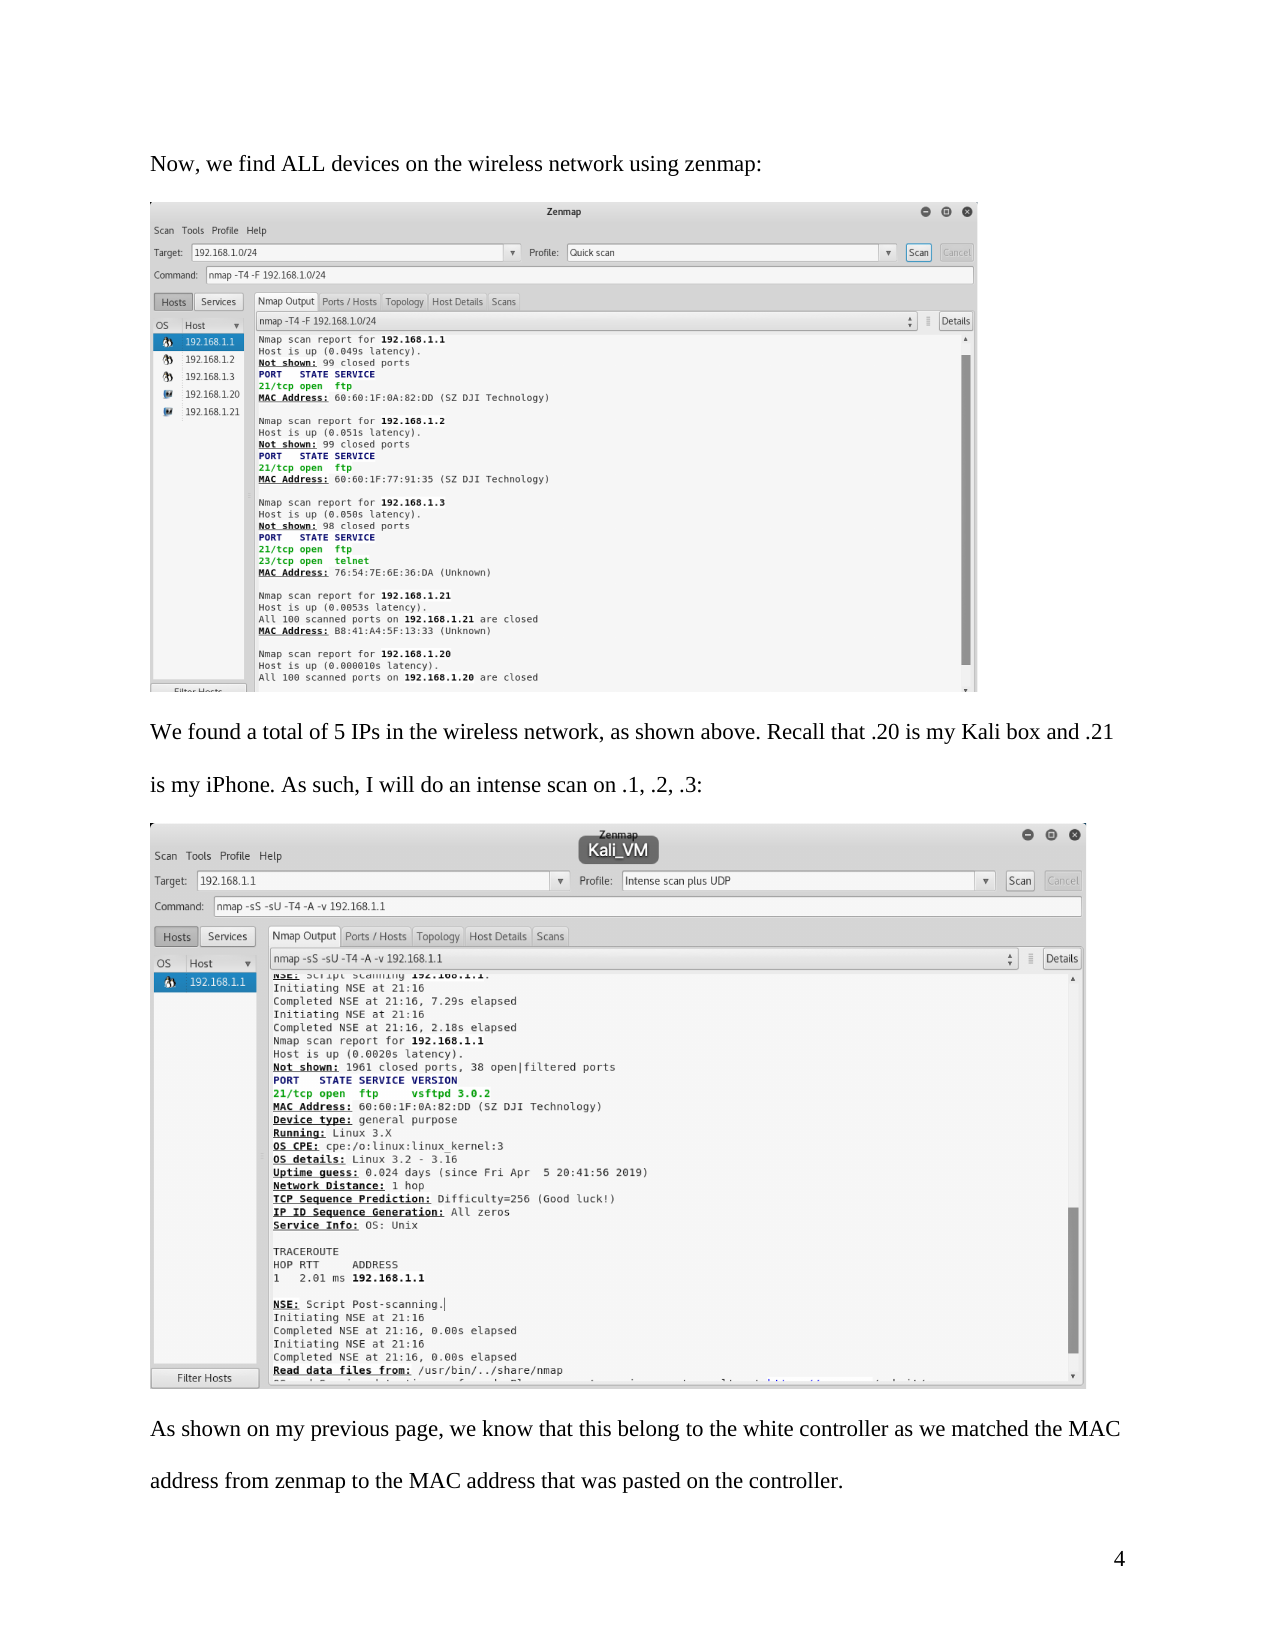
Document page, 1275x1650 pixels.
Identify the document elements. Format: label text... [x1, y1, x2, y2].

text As shown on my previous page, we know that this belong to the white controller as we matched the MAC address from zenmap to the MAC address that was pasted on the controller. [150, 1415, 1125, 1494]
picture [150, 823, 1087, 1389]
text We found a total of 5 IPs in the wireless network, as shown above. Recall that .20 is my Kali box and .21 is my iPhone. As such, I will do an intense scan on .1, .2, .3: [150, 718, 1125, 797]
picture [150, 202, 978, 692]
text Now, we find ALL devices on the wireless network using zenmap: [150, 150, 1125, 176]
